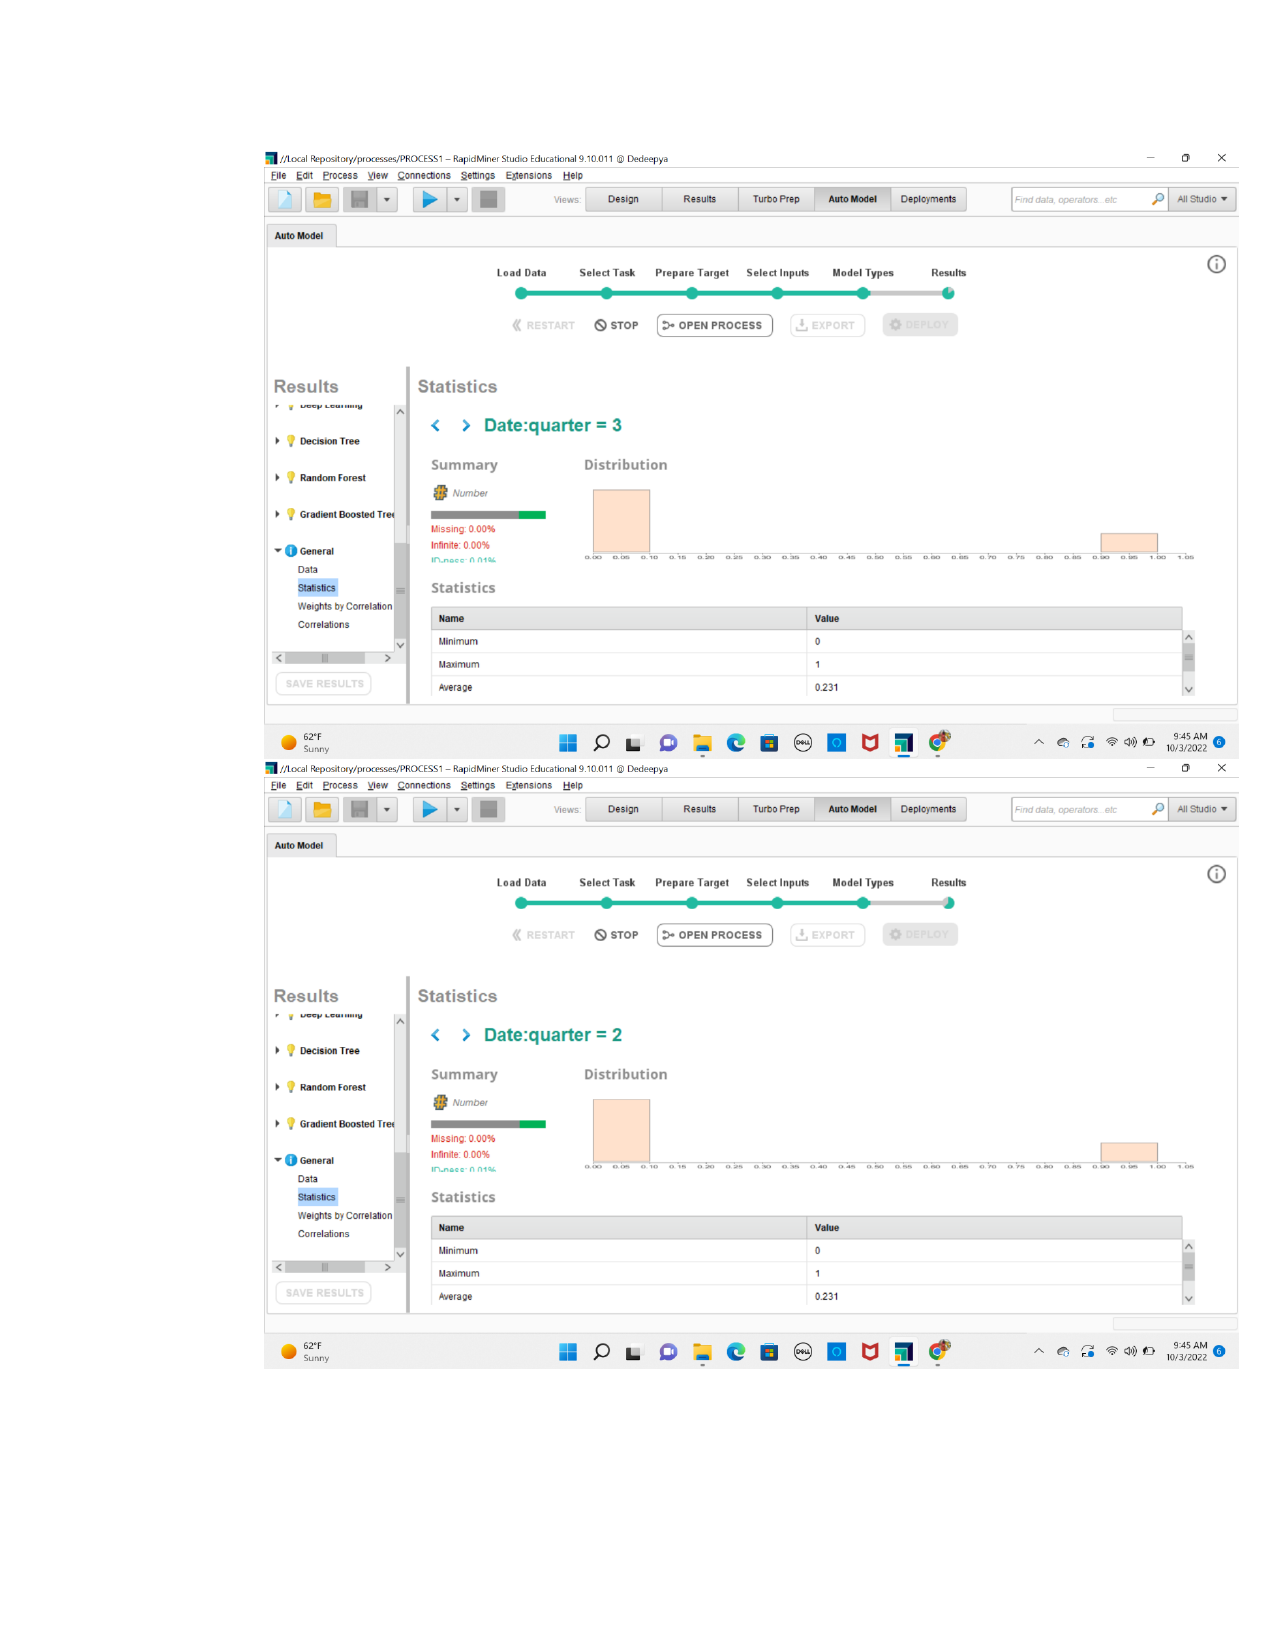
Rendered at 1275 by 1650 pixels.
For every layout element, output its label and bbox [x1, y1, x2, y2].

picture [264, 150, 1239, 1369]
